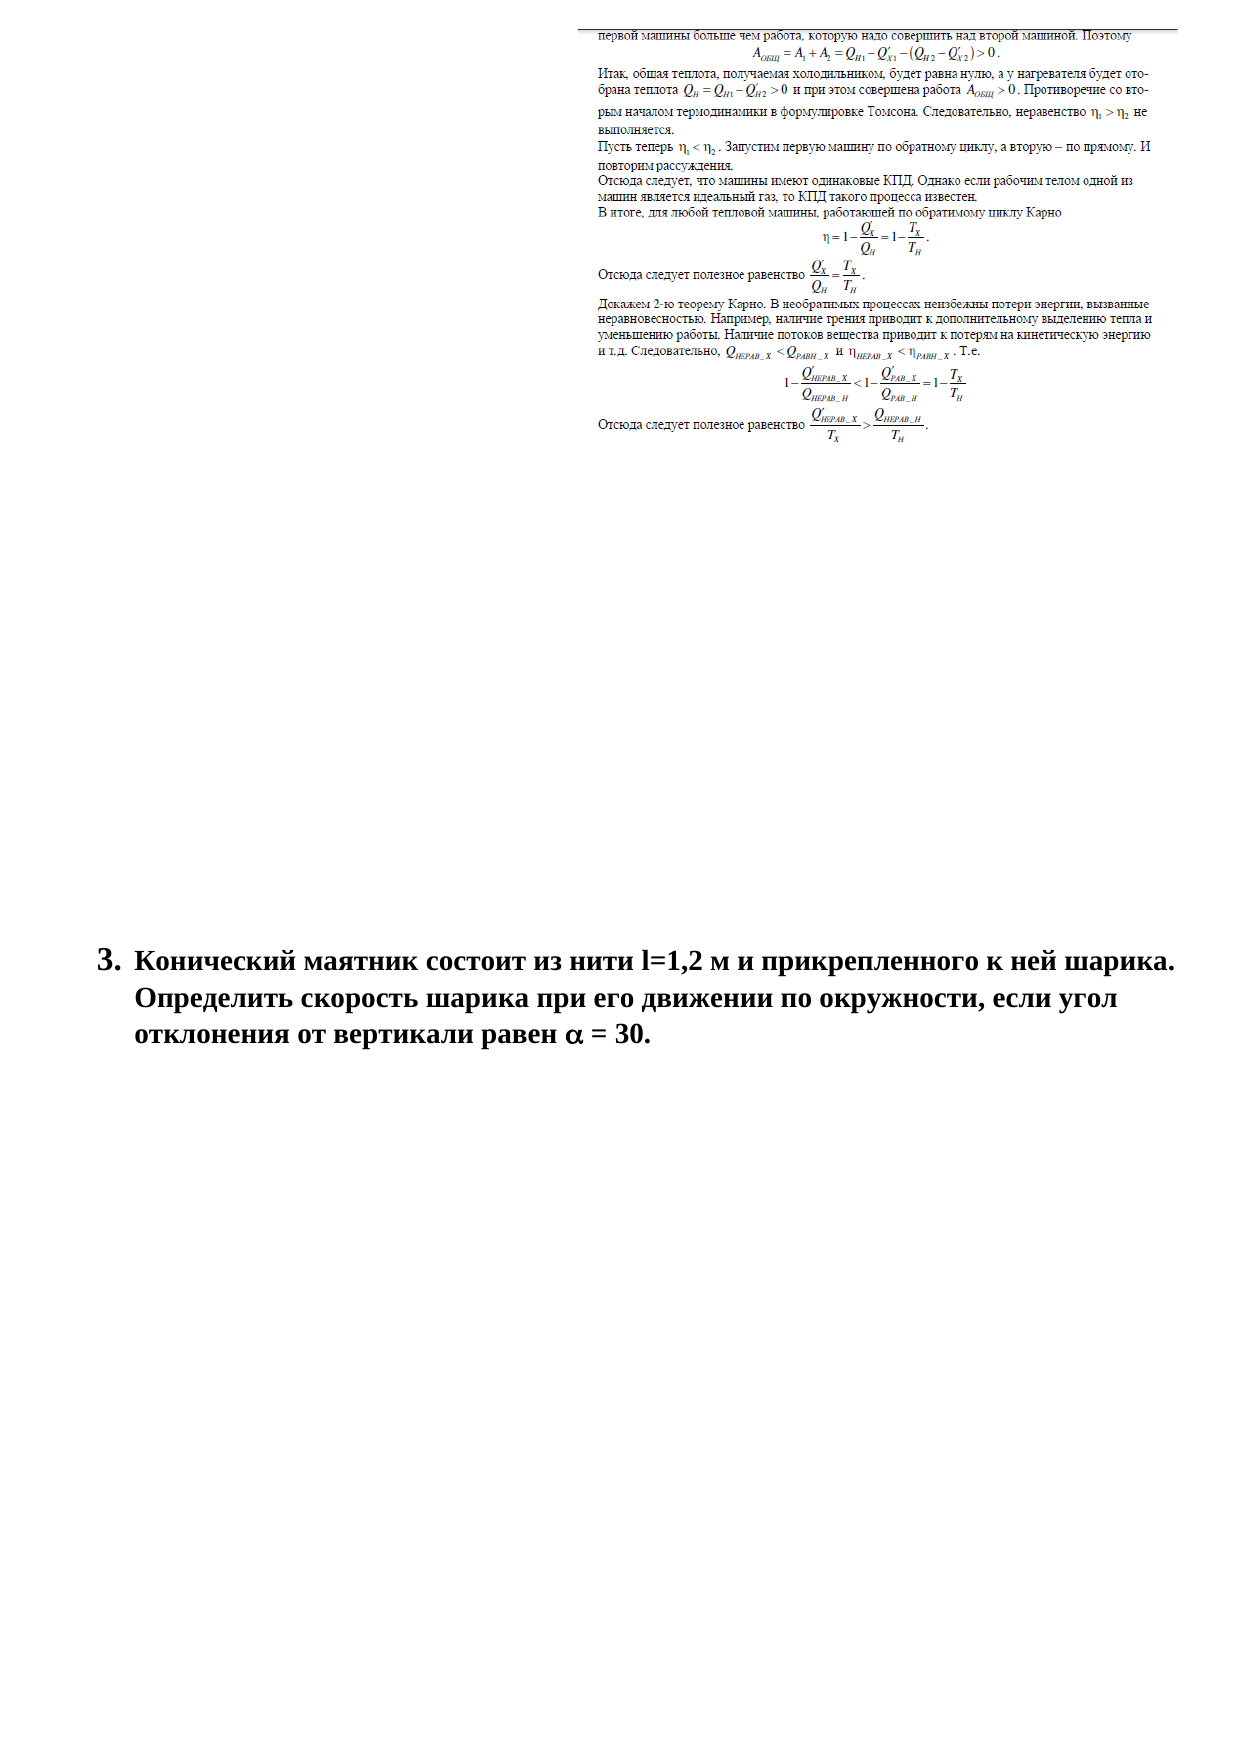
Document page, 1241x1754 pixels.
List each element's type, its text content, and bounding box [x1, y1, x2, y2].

picture [577, 29, 1178, 452]
list Конический маятник состоит из нити l=1,2 м и прикрепленного к ней шарика. Определить скорость шарика при его движении по окружности, если угол отклонения от вертикали равен = 30. [97, 939, 1181, 1049]
